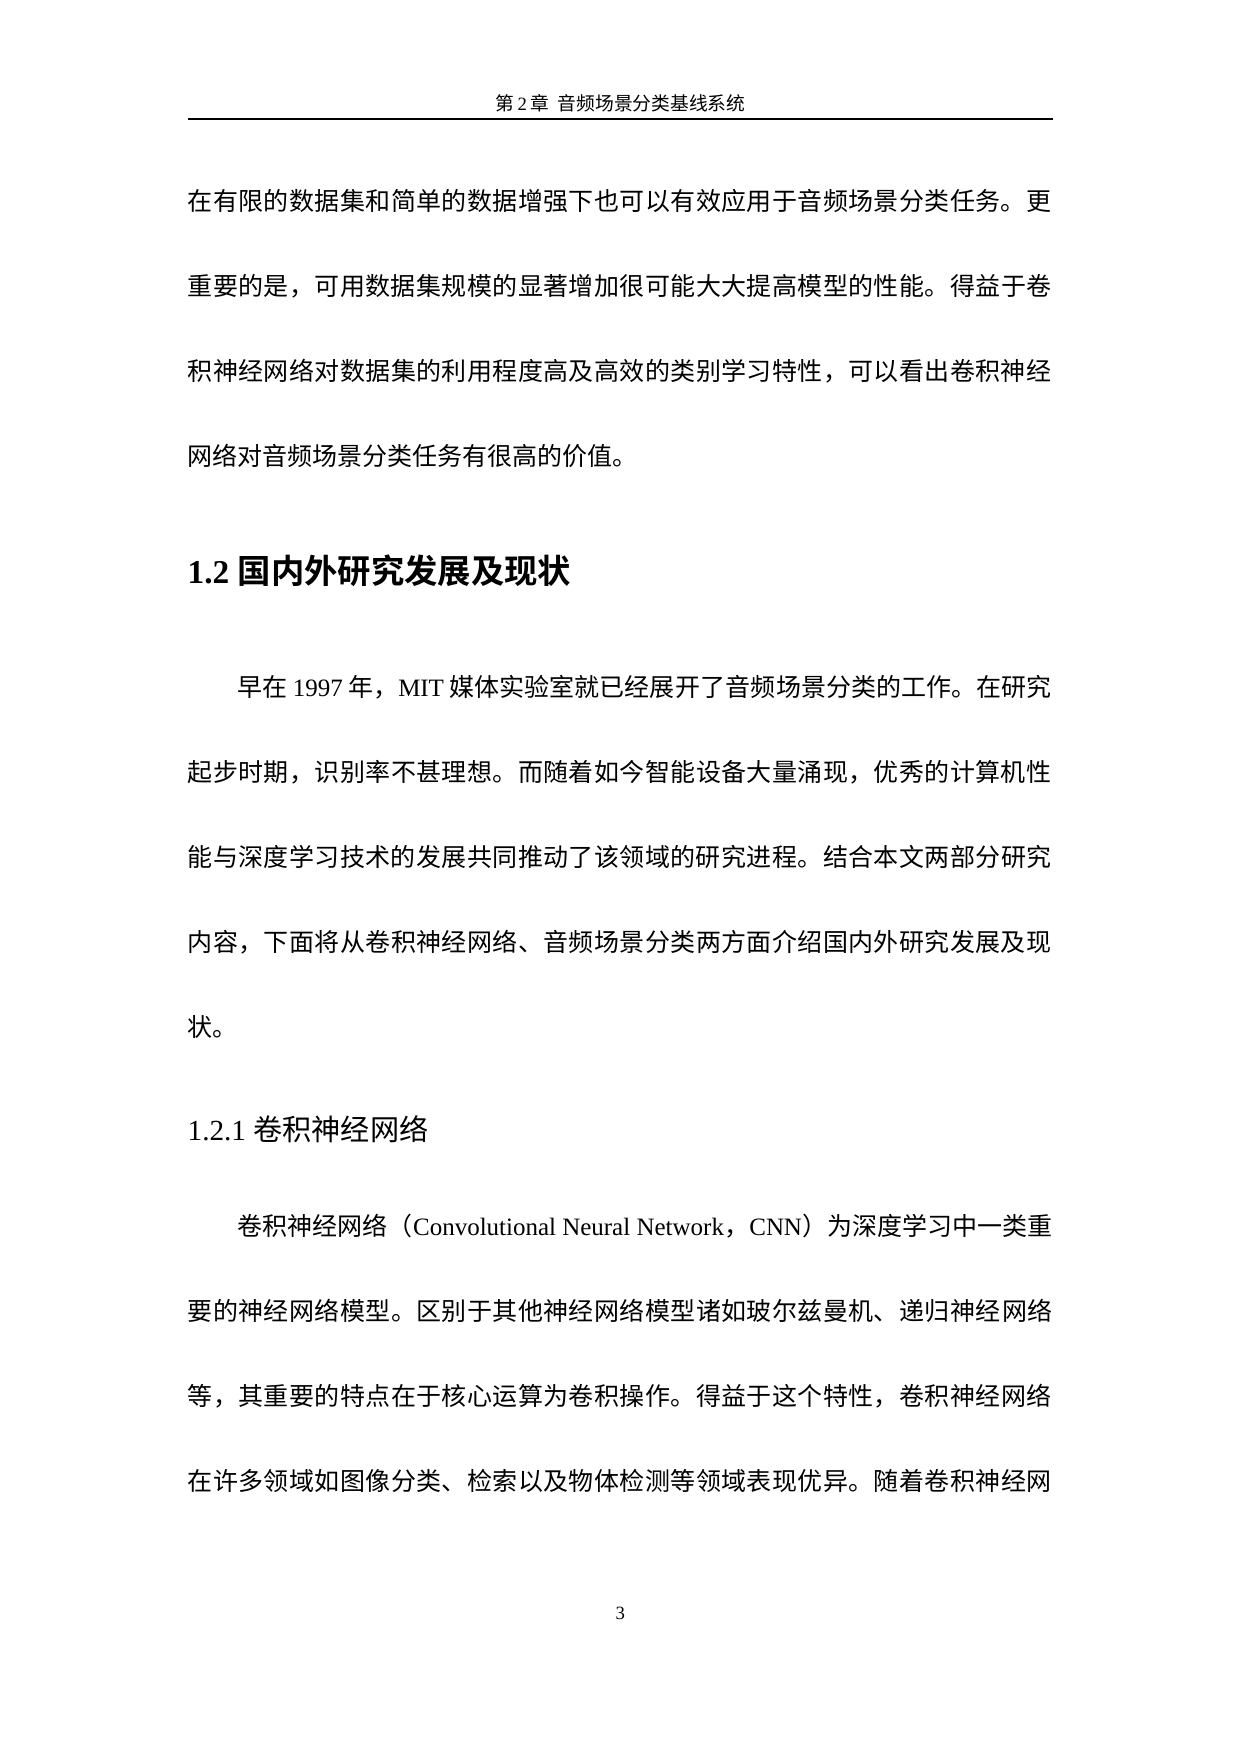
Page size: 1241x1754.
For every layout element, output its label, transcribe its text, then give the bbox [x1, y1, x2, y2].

subtitle 1.2 国内外研究发展及现状 [187, 535, 1053, 603]
subtitle 1.2.1 卷积神经网络 [187, 1093, 1053, 1161]
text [187, 166, 1053, 488]
text 早在1997年，MIT媒体实验室就已经展开了音频场景分类的工作。在研究起步时期，识别率不甚理想。而随着如今智能设备大量涌现，优秀的计算机性能与深度学习技术的发展共同推动了该领域的研究进程。结合本文两部分研究内容，下面将从卷积神经网络、音频场景分类两方面介绍国内外研究发展及现状。 [187, 652, 1053, 1059]
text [187, 1191, 1053, 1513]
